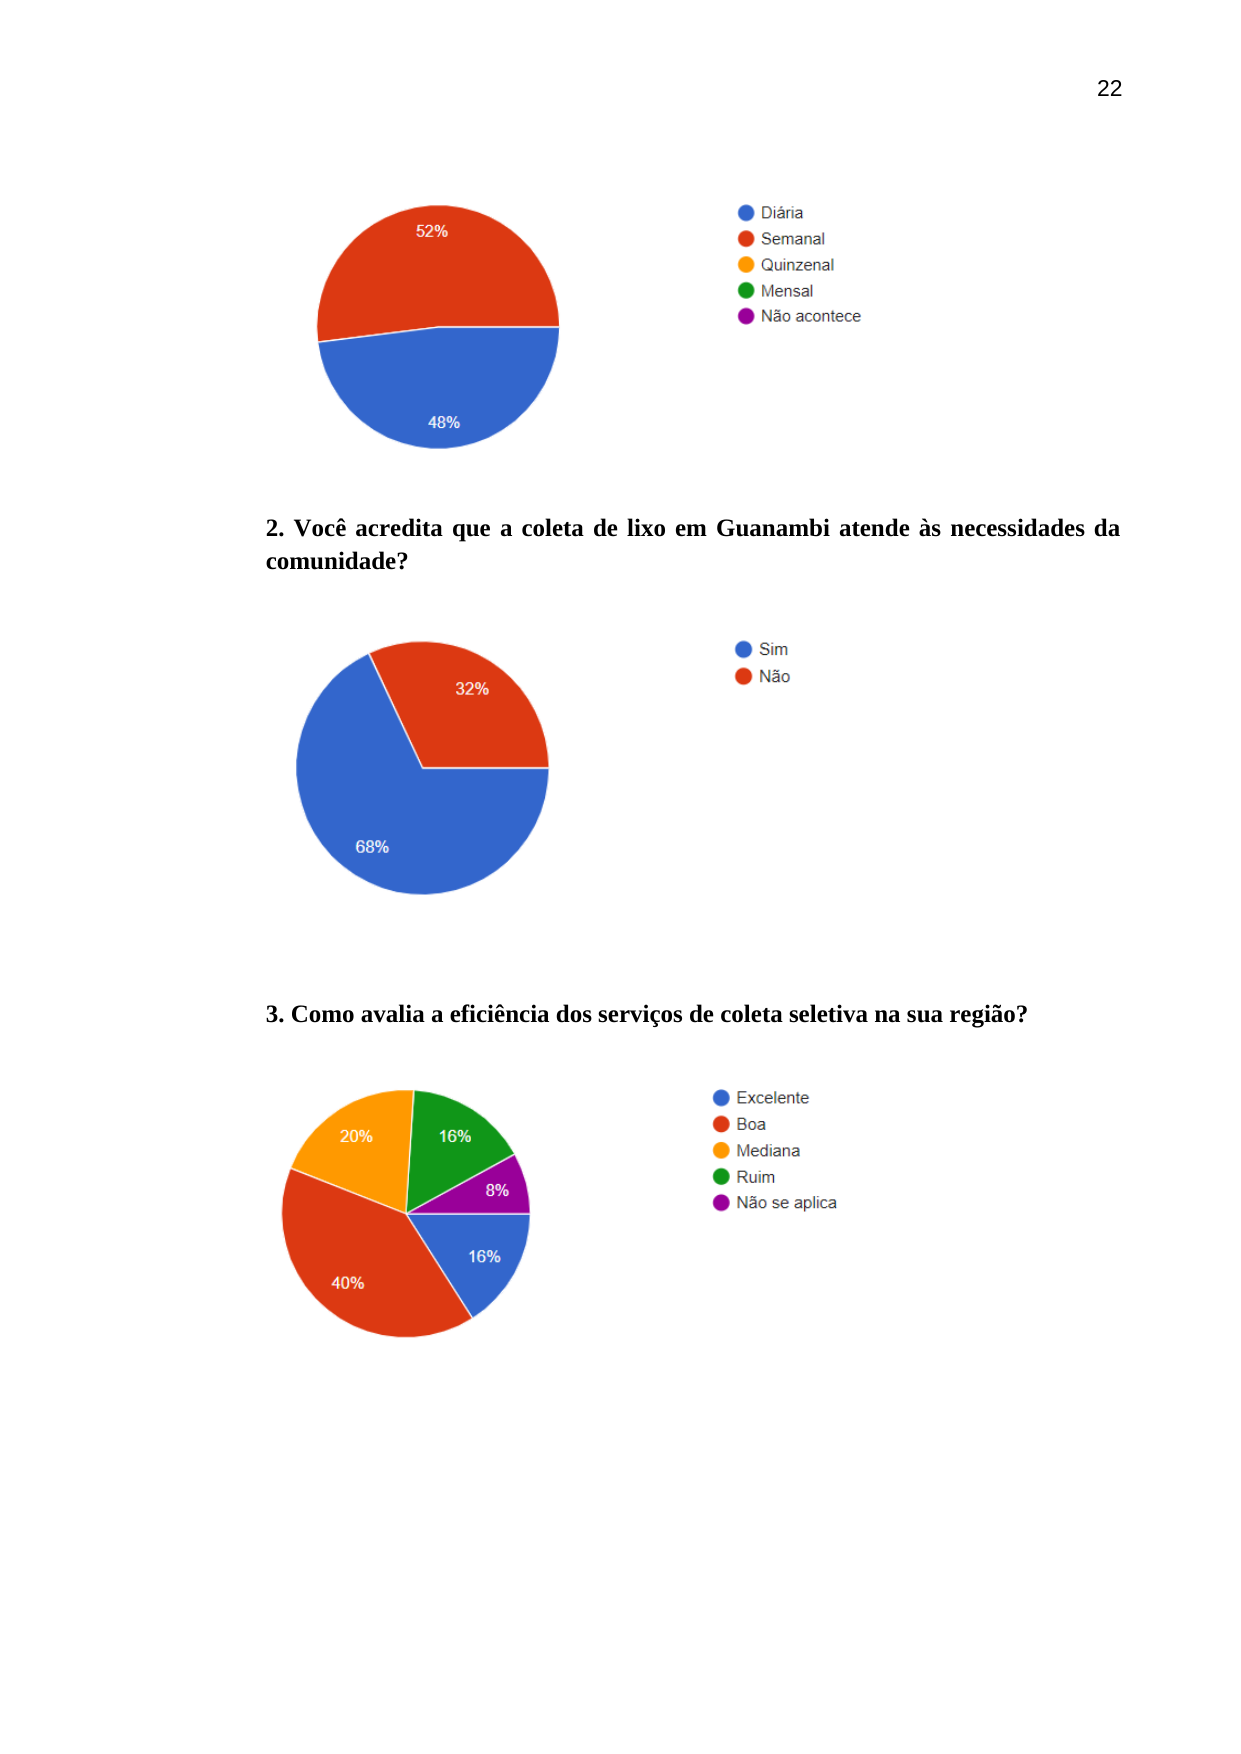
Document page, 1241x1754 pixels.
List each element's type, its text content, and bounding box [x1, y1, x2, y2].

picture [259, 619, 829, 907]
text 2. Você acredita que a coleta de lixo em Guanambi atende às necessidades da comunidade? [266, 513, 1122, 575]
picture [265, 177, 894, 477]
text 3. Como avalia a eficiência dos serviços de coleta seletiva na sua região? [266, 999, 1122, 1028]
picture [222, 1057, 866, 1355]
